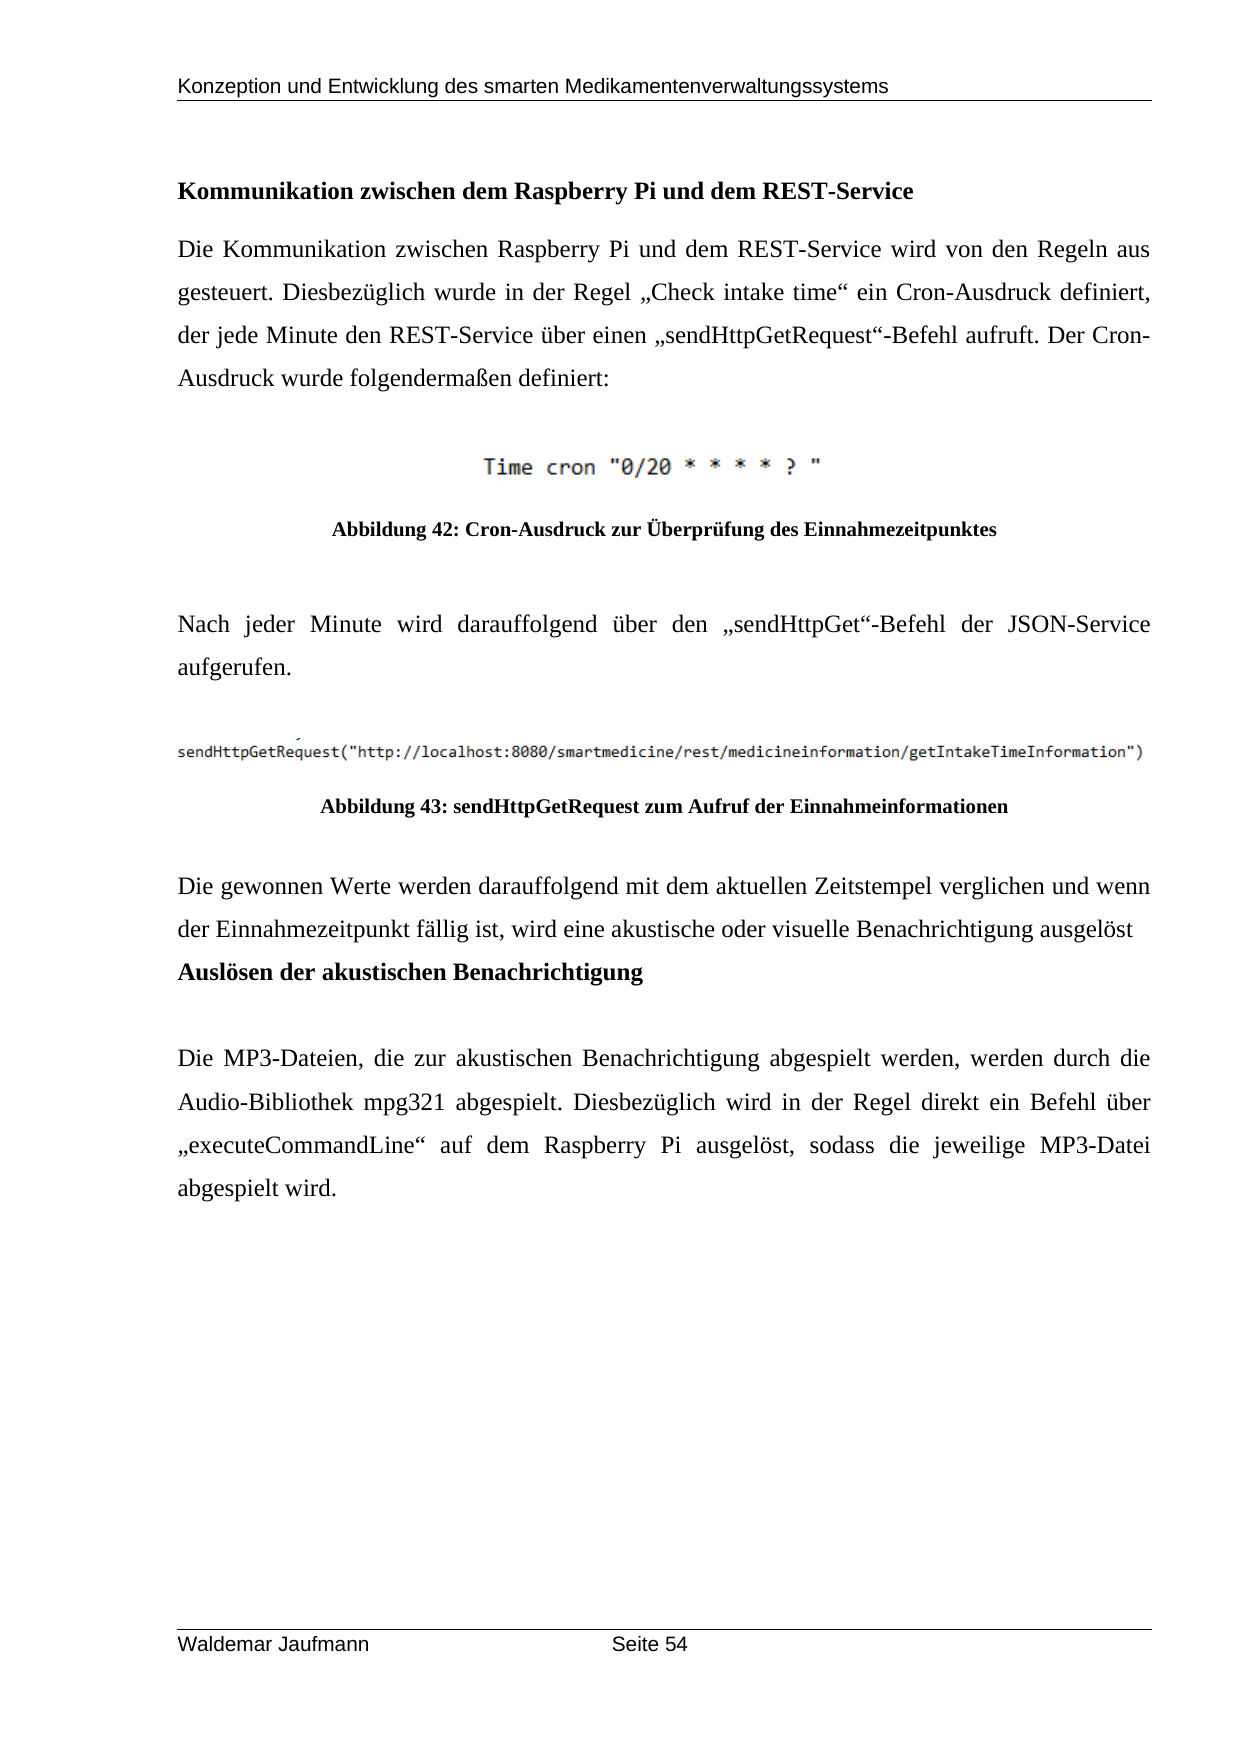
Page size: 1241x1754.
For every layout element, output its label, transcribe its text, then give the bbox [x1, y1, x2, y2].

text Abbildung 42: Cron-Ausdruck zur Überprüfung des Einnahmezeitpunktes [177, 517, 1152, 541]
text Nach jeder Minute wird darauffolgend über den „sendHttpGet“-Befehl der JSON-Service aufgerufen. [177, 609, 1152, 681]
text Die Kommunikation zwischen Raspberry Pi und dem REST-Service wird von den Regeln aus gesteuert. Diesbezüglich wurde in der Regel „Check intake time“ ein Cron-Ausdruck definiert, der jede Minute den REST-Service über einen „sendHttpGetRequest“-Befehl aufruft. Der Cron-Ausdruck wurde folgendermaßen definiert: [177, 234, 1152, 392]
picture [474, 449, 855, 491]
text Die gewonnen Werte werden darauffolgend mit dem aktuellen Zeitstempel verglichen und wenn der Einnahmezeitpunkt fällig ist, wird eine akustische oder visuelle Benachrichtigung ausgelöst [177, 871, 1152, 943]
text Abbildung 43: sendHttpGetRequest zum Aufruf der Einnahmeinformationen [177, 794, 1152, 818]
text Kommunikation zwischen dem Raspberry Pi und dem REST-Service [177, 176, 1152, 205]
text Die MP3-Dateien, die zur akustischen Benachrichtigung abgespielt werden, werden durch die Audio-Bibliothek mpg321 abgespielt. Diesbezüglich wird in der Regel direkt ein Befehl über „executeCommandLine“ auf dem Raspberry Pi ausgelöst, sodass die jeweilige MP3-Datei abgespielt wird. [177, 1043, 1152, 1202]
text Auslösen der akustischen Benachrichtigung [177, 957, 1152, 986]
picture [177, 738, 1152, 765]
